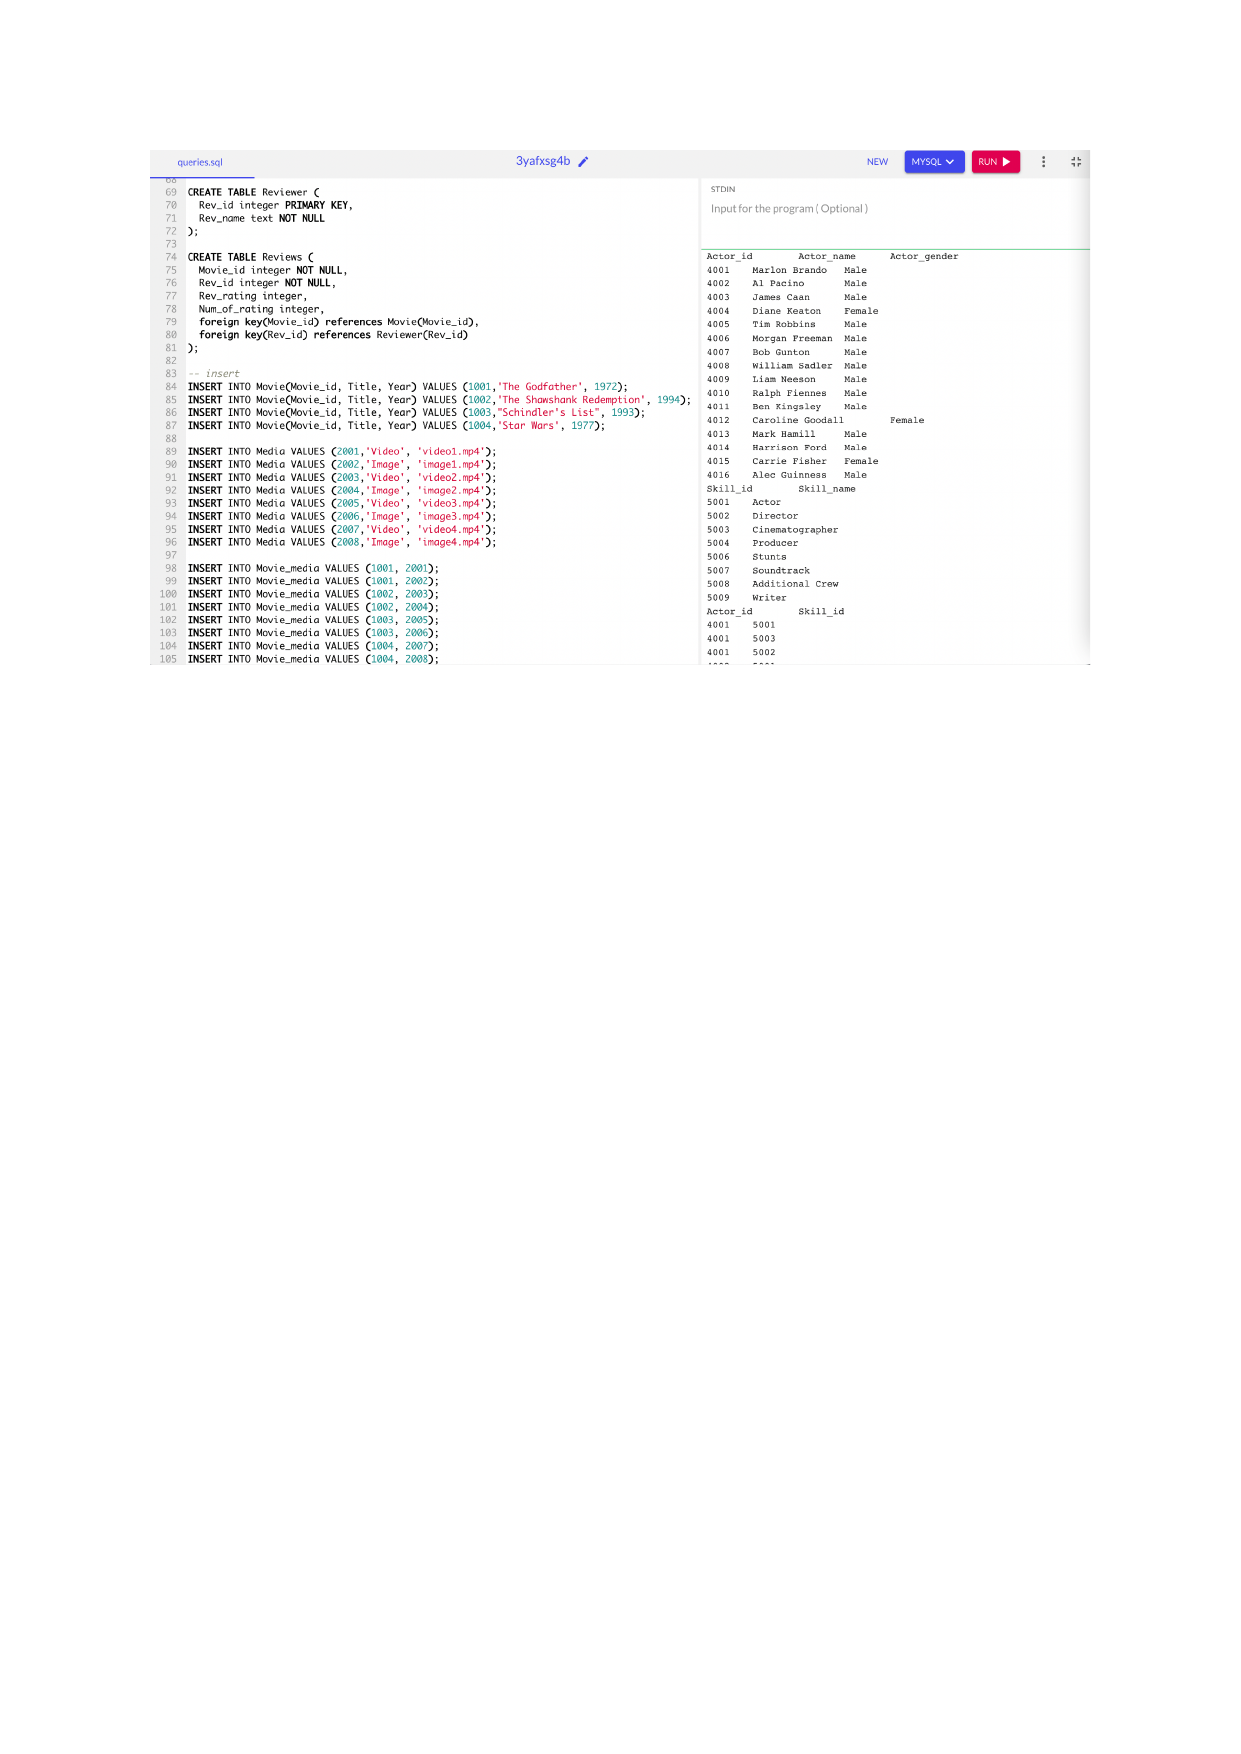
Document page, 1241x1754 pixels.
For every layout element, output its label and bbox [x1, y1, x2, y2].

picture [150, 150, 1091, 665]
